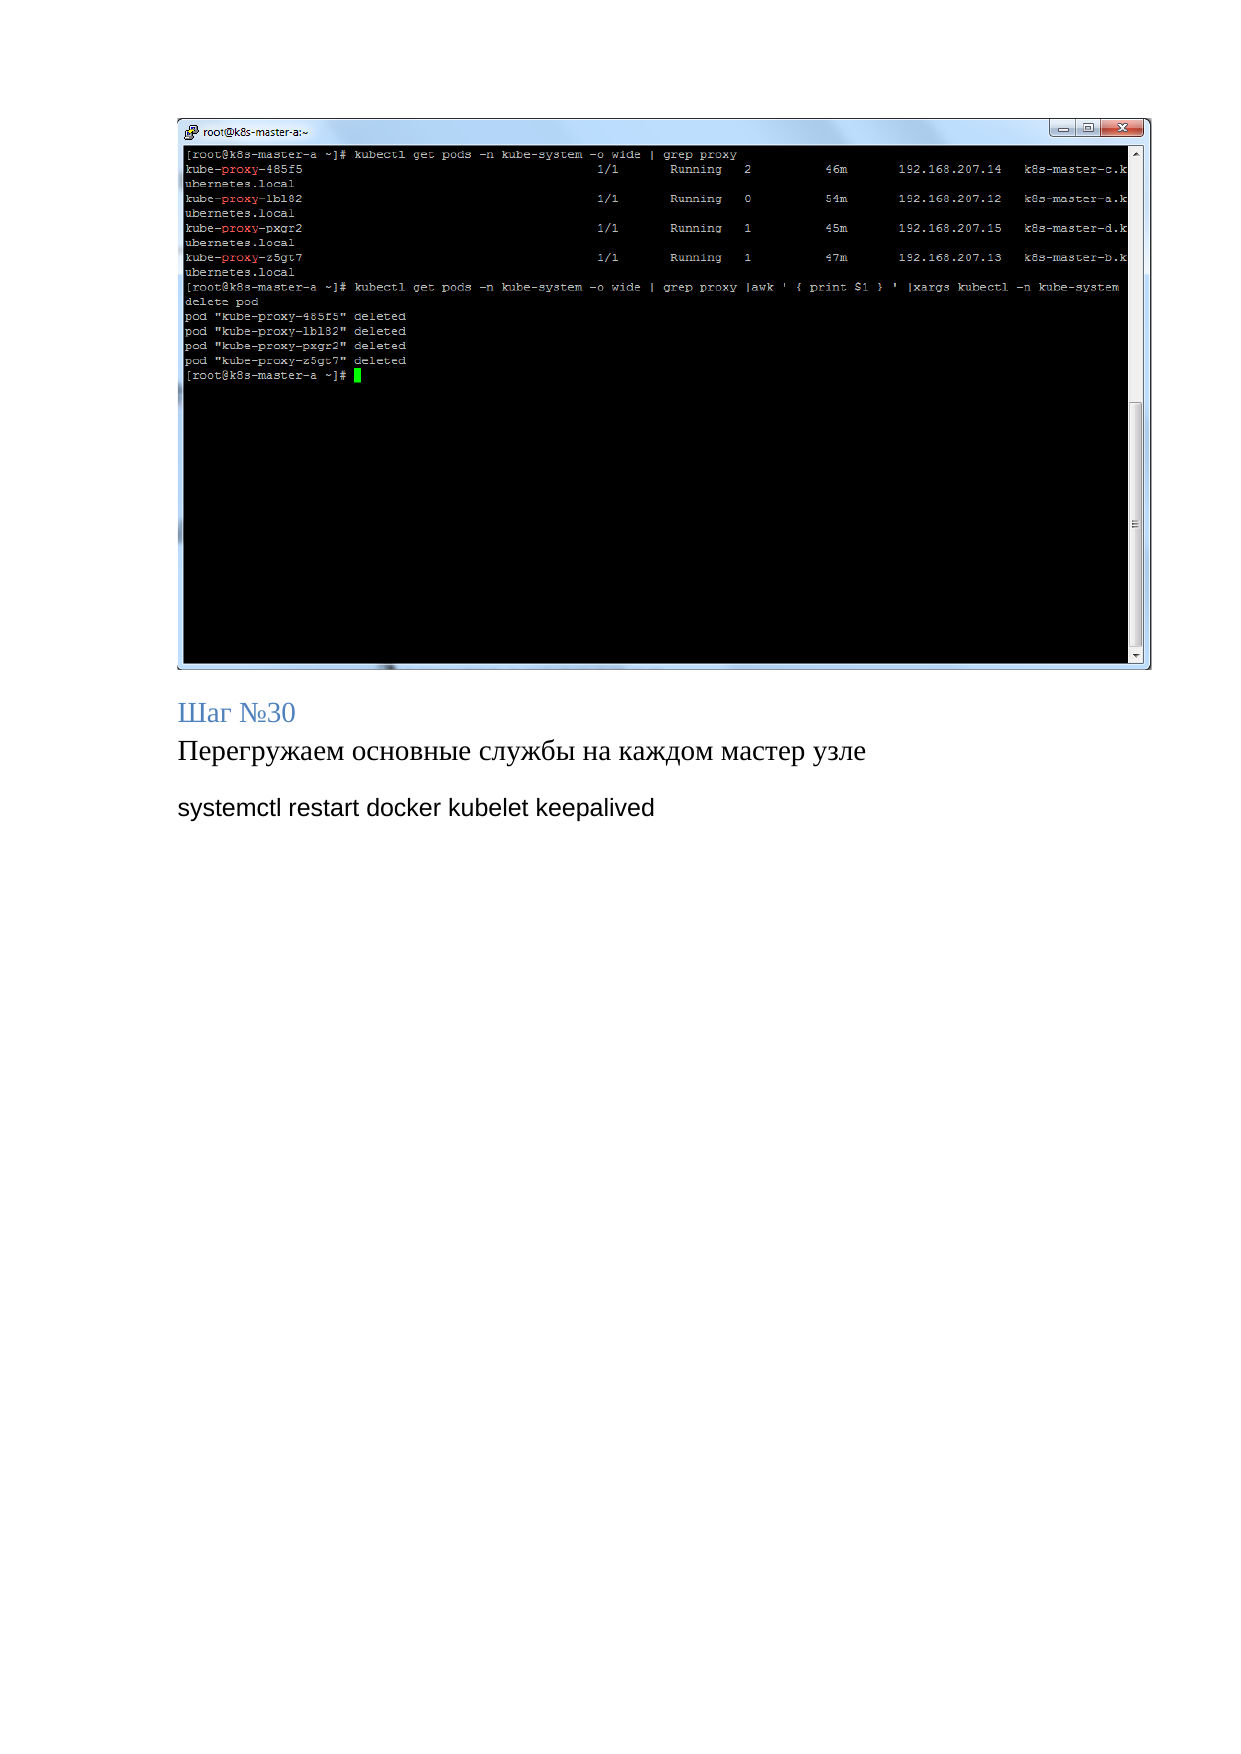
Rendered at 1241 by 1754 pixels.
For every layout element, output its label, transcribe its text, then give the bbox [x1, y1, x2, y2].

subtitle Шаг №30 [177, 695, 1152, 728]
text systemctl restart docker kubelet keepalived [177, 793, 1152, 821]
text Перегружаем основные службы на каждом мастер узле [177, 733, 1152, 767]
picture [177, 118, 1152, 670]
